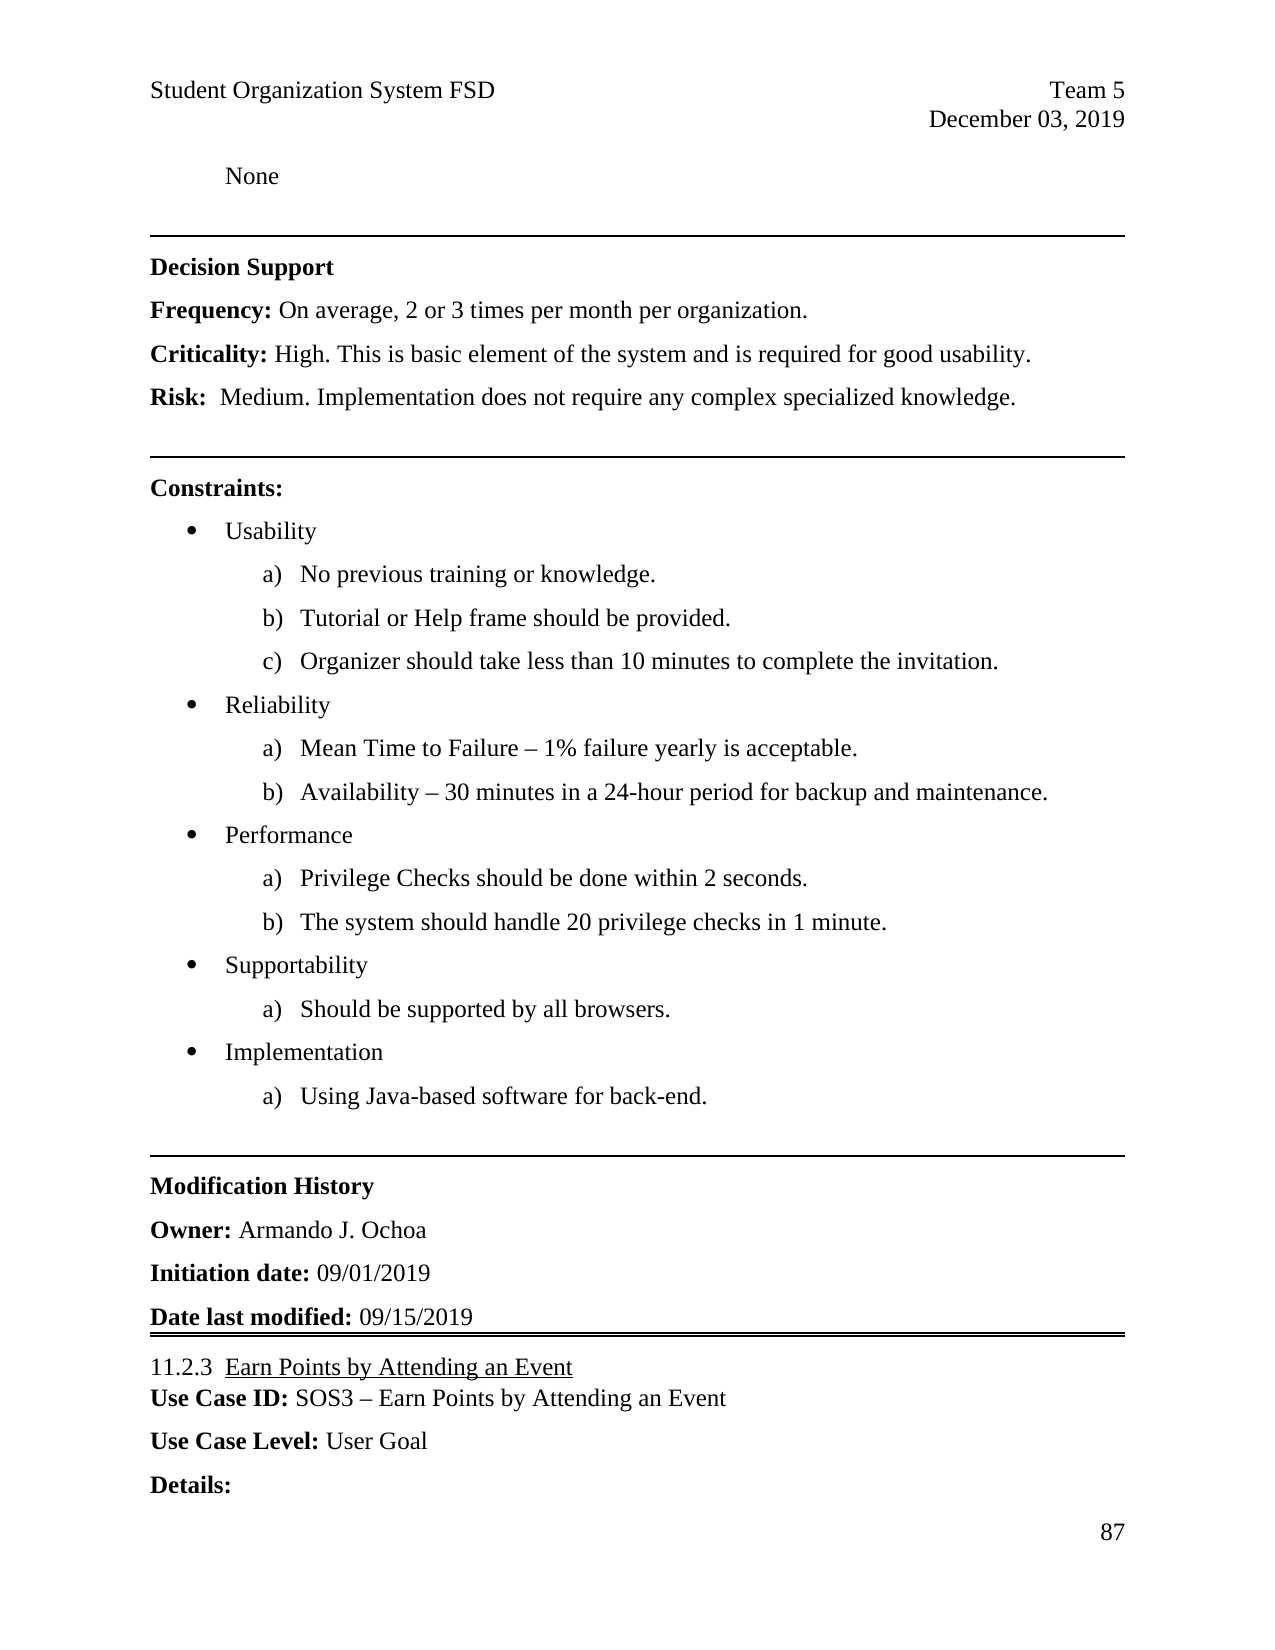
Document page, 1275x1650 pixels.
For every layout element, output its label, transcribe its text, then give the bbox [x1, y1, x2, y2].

list Using Java-based software for back-end. [262, 1081, 1125, 1109]
list Performance [187, 820, 1125, 849]
text Frequency: On average, 2 or 3 times per month per organization. [150, 295, 1125, 324]
list Supportability [187, 950, 1125, 979]
list Mean Time to Failure – 1% failure yearly is acceptable. [262, 733, 1125, 762]
text Use Case ID: SOS3 – Earn Points by Attending an Event [150, 1383, 1125, 1412]
text Criticality: High. This is basic element of the system and is required for good usability. [150, 339, 1125, 367]
text Initiation date: 09/01/2019 [150, 1258, 1125, 1287]
list The system should handle 20 privilege checks in 1 minute. [262, 907, 1125, 936]
list No previous training or knowledge. [262, 559, 1125, 588]
text Modification History [150, 1171, 1125, 1200]
list Privilege Checks should be done within 2 seconds. [262, 863, 1125, 892]
text Risk: Medium. Implementation does not require any complex specialized knowledge. [150, 382, 1125, 411]
list Availability – 30 minutes in a 24-hour period for backup and maintenance. [262, 777, 1125, 805]
text None [150, 161, 1125, 190]
text Constraints: [150, 473, 1125, 501]
text Details: [150, 1470, 1125, 1498]
list Implementation [187, 1037, 1125, 1066]
subtitle Earn Points by Attending an Event [150, 1352, 1125, 1381]
text Use Case Level: User Goal [150, 1426, 1125, 1455]
list Organizer should take less than 10 minutes to complete the invitation. [262, 646, 1125, 675]
list Usability [187, 516, 1125, 545]
list Tutorial or Help frame should be provided. [262, 603, 1125, 632]
text Decision Support [150, 252, 1125, 281]
text Date last modified: 09/15/2019 [150, 1302, 1125, 1332]
list Reliability [187, 690, 1125, 718]
text Owner: Armando J. Ochoa [150, 1215, 1125, 1243]
list Should be supported by all browsers. [262, 994, 1125, 1023]
